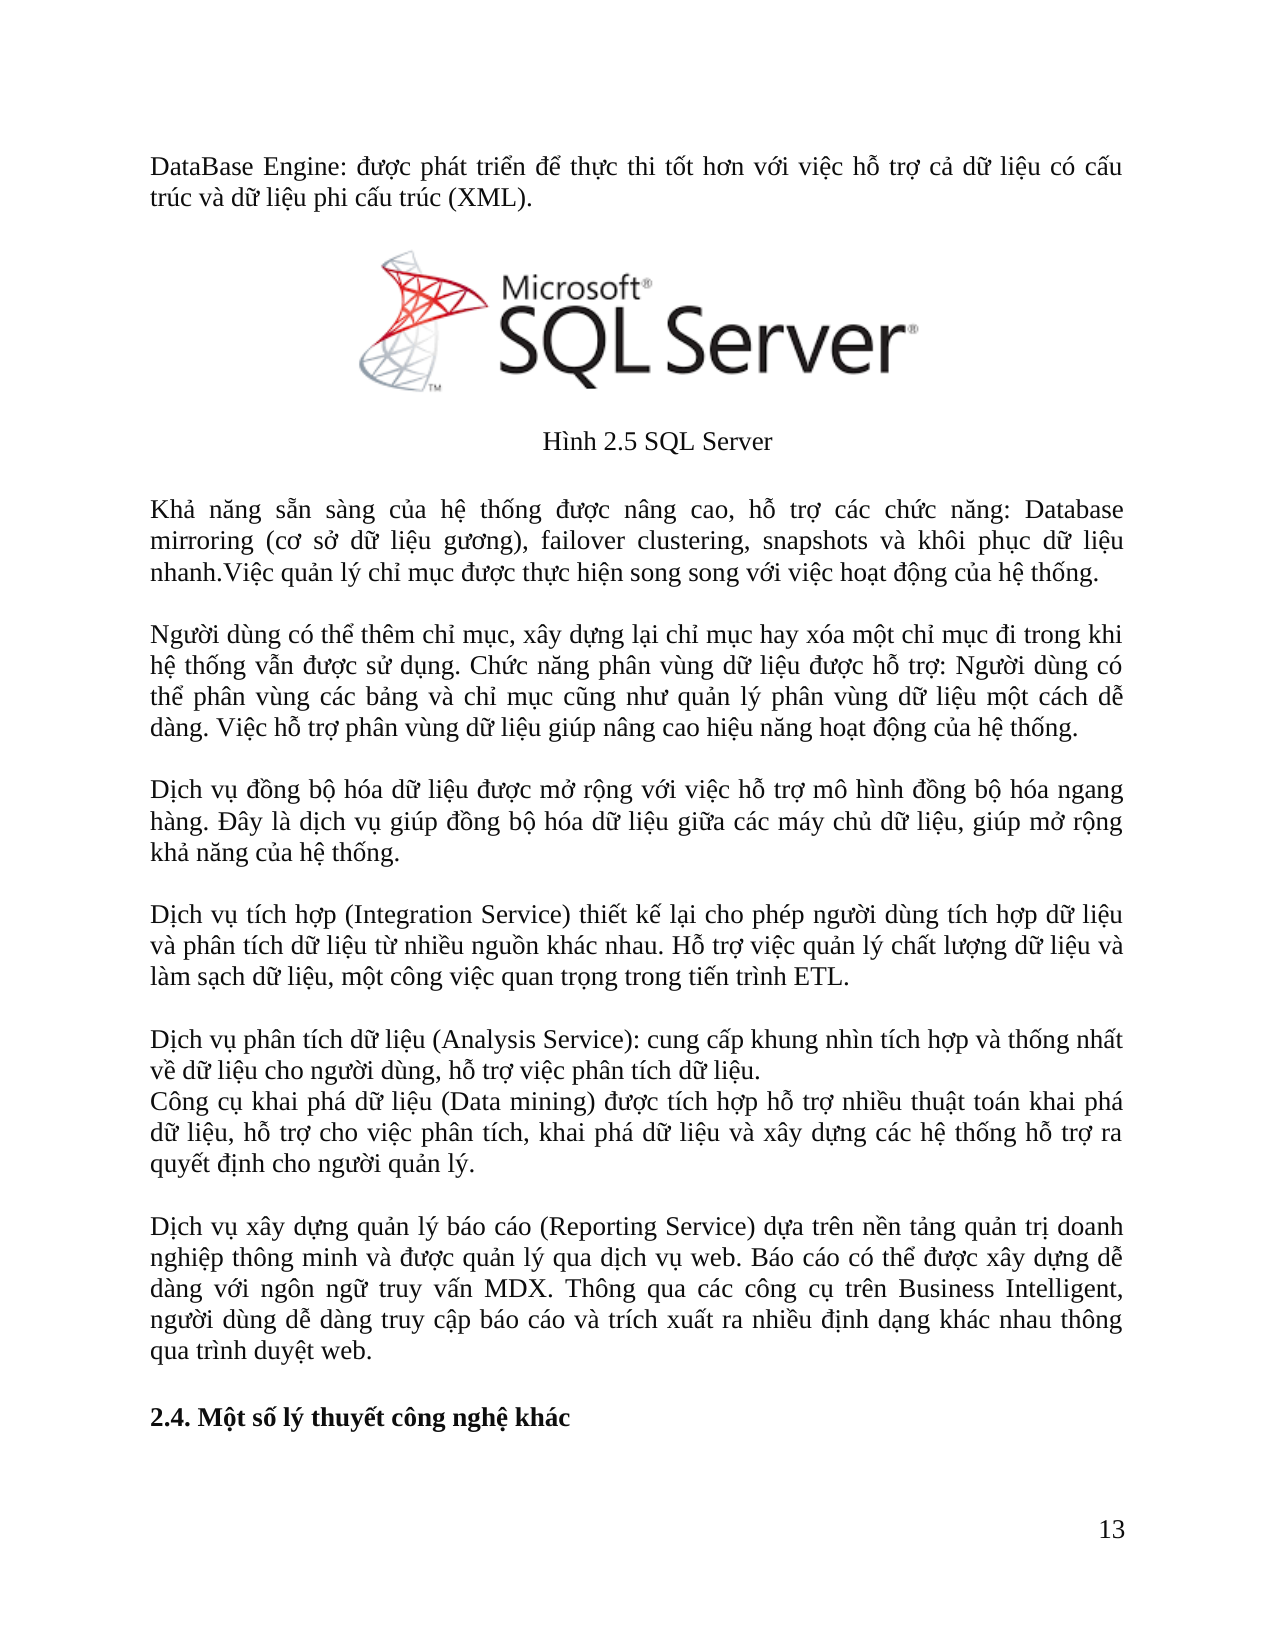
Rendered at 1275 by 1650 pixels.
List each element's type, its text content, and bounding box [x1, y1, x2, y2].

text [150, 150, 1125, 212]
text Người dùng có thể thêm chỉ mục, xây dựng lại chỉ mục hay xóa một chỉ mục đi trong khi hệ thống vẫn được sử dụng. Chức năng phân vùng dữ liệu được hỗ trợ: Người dùng có thể phân vùng các bảng và chỉ mục cũng như quản lý phân vùng dữ liệu một cách dễ dàng. Việc hỗ trợ phân vùng dữ liệu giúp nâng cao hiệu năng hoạt động của hệ thống. [150, 618, 1125, 742]
text Dịch vụ đồng bộ hóa dữ liệu được mở rộng với việc hỗ trợ mô hình đồng bộ hóa ngang hàng. Đây là dịch vụ giúp đồng bộ hóa dữ liệu giữa các máy chủ dữ liệu, giúp mở rộng khả năng của hệ thống. [150, 774, 1125, 867]
picture [347, 212, 928, 425]
text Dịch vụ phân tích dữ liệu (Analysis Service): cung cấp khung nhìn tích hợp và thống nhất về dữ liệu cho người dùng, hỗ trợ việc phân tích dữ liệu. [150, 1023, 1125, 1085]
subtitle 2.4. Một số lý thuyết công nghệ khác [150, 1401, 1125, 1432]
text Hình 2.5 SQL Server [150, 425, 1125, 456]
text Dịch vụ xây dựng quản lý báo cáo (Reporting Service) dựa trên nền tảng quản trị doanh nghiệp thông minh và được quản lý qua dịch vụ web. Báo cáo có thể được xây dựng dễ dàng với ngôn ngữ truy vấn MDX. Thông qua các công cụ trên Business Intelligent, người dùng dễ dàng truy cập báo cáo và trích xuất ra nhiều định dạng khác nhau thông qua trình duyệt web. [150, 1210, 1125, 1365]
text Khả năng sẵn sàng của hệ thống được nâng cao, hỗ trợ các chức năng: Database mirroring (cơ sở dữ liệu gương), failover clustering, snapshots và khôi phục dữ liệu nhanh.Việc quản lý chỉ mục được thực hiện song song với việc hoạt động của hệ thống. [150, 493, 1125, 587]
text Dịch vụ tích hợp (Integration Service) thiết kế lại cho phép người dùng tích hợp dữ liệu và phân tích dữ liệu từ nhiều nguồn khác nhau. Hỗ trợ việc quản lý chất lượng dữ liệu và làm sạch dữ liệu, một công việc quan trọng trong tiến trình ETL. [150, 898, 1125, 992]
text Công cụ khai phá dữ liệu (Data mining) được tích hợp hỗ trợ nhiều thuật toán khai phá dữ liệu, hỗ trợ cho việc phân tích, khai phá dữ liệu và xây dựng các hệ thống hỗ trợ ra quyết định cho người quản lý. [150, 1085, 1125, 1178]
